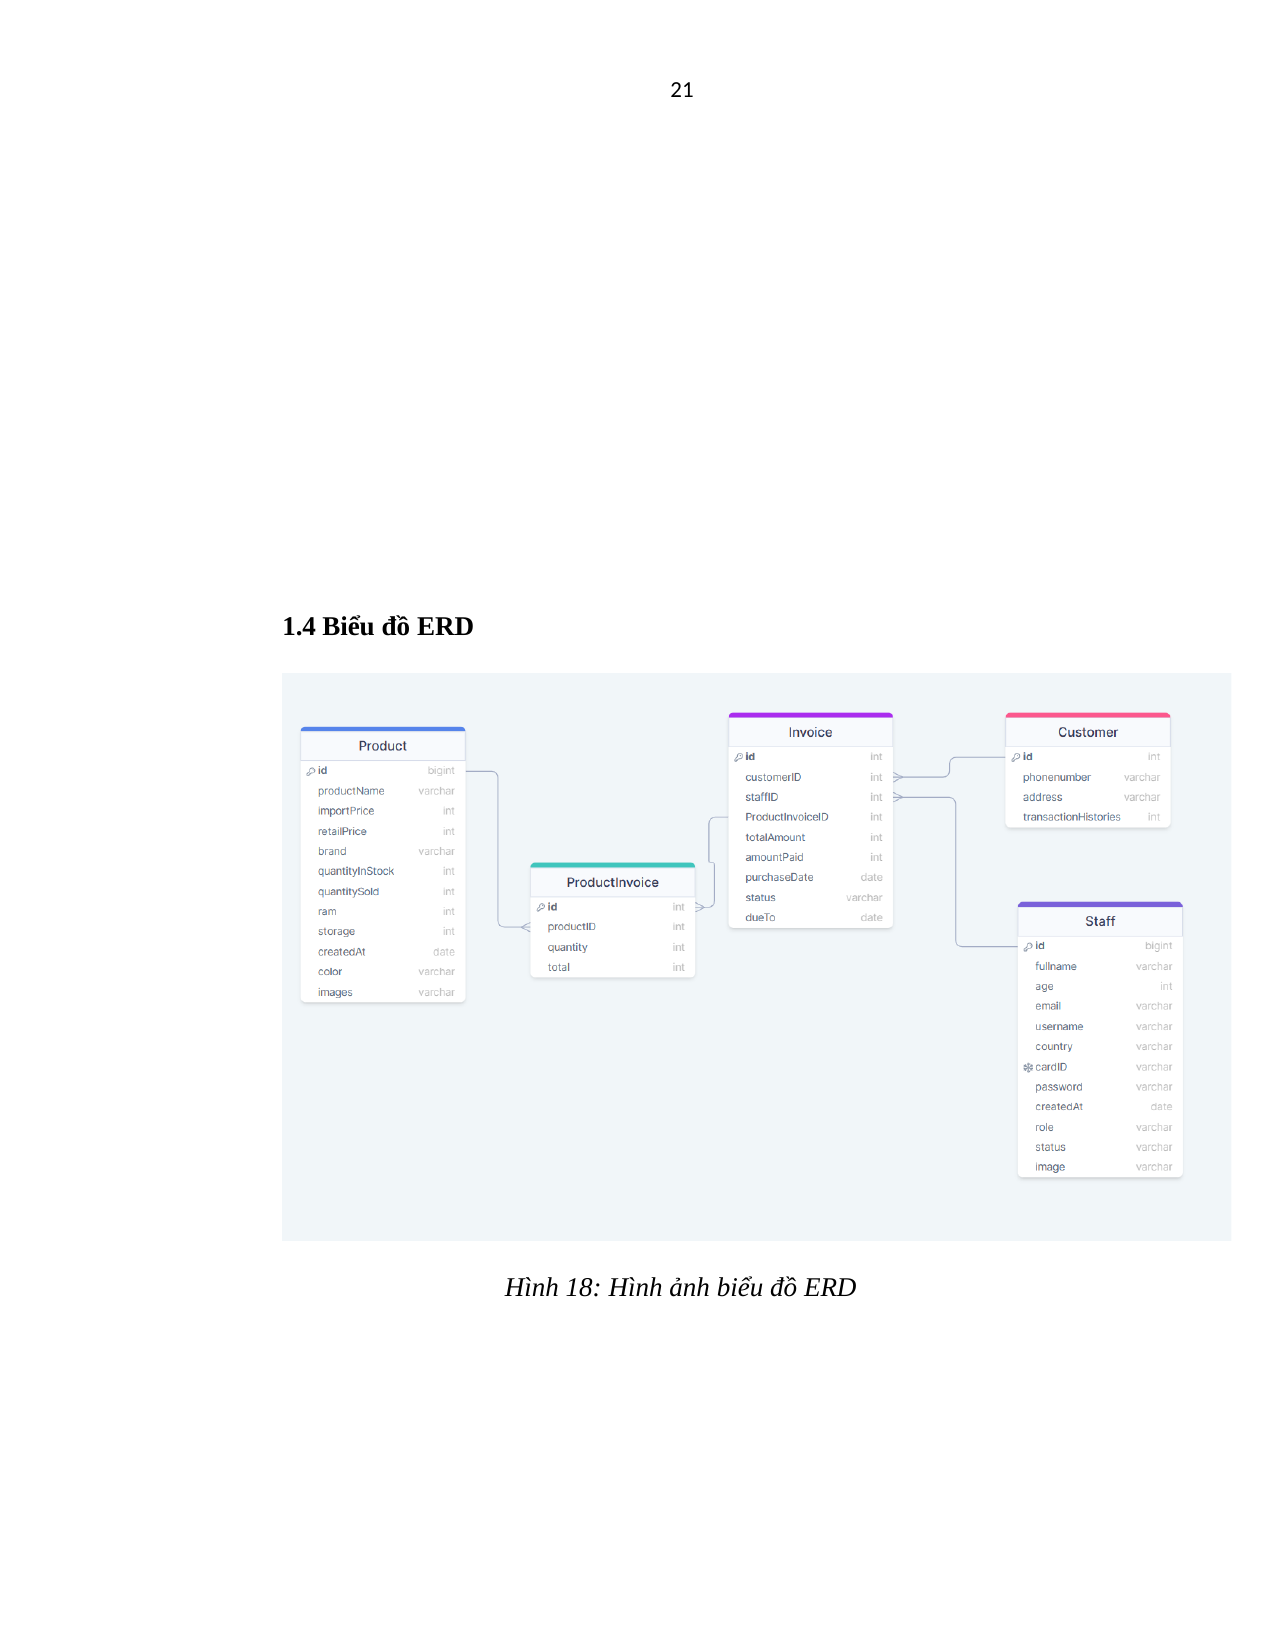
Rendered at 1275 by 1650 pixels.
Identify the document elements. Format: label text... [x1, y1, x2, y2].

picture [282, 673, 1232, 1241]
list Biểu đồ ERD [282, 611, 1156, 642]
text Hình 18: Hình ảnh biểu đồ ERD [207, 1271, 1156, 1302]
